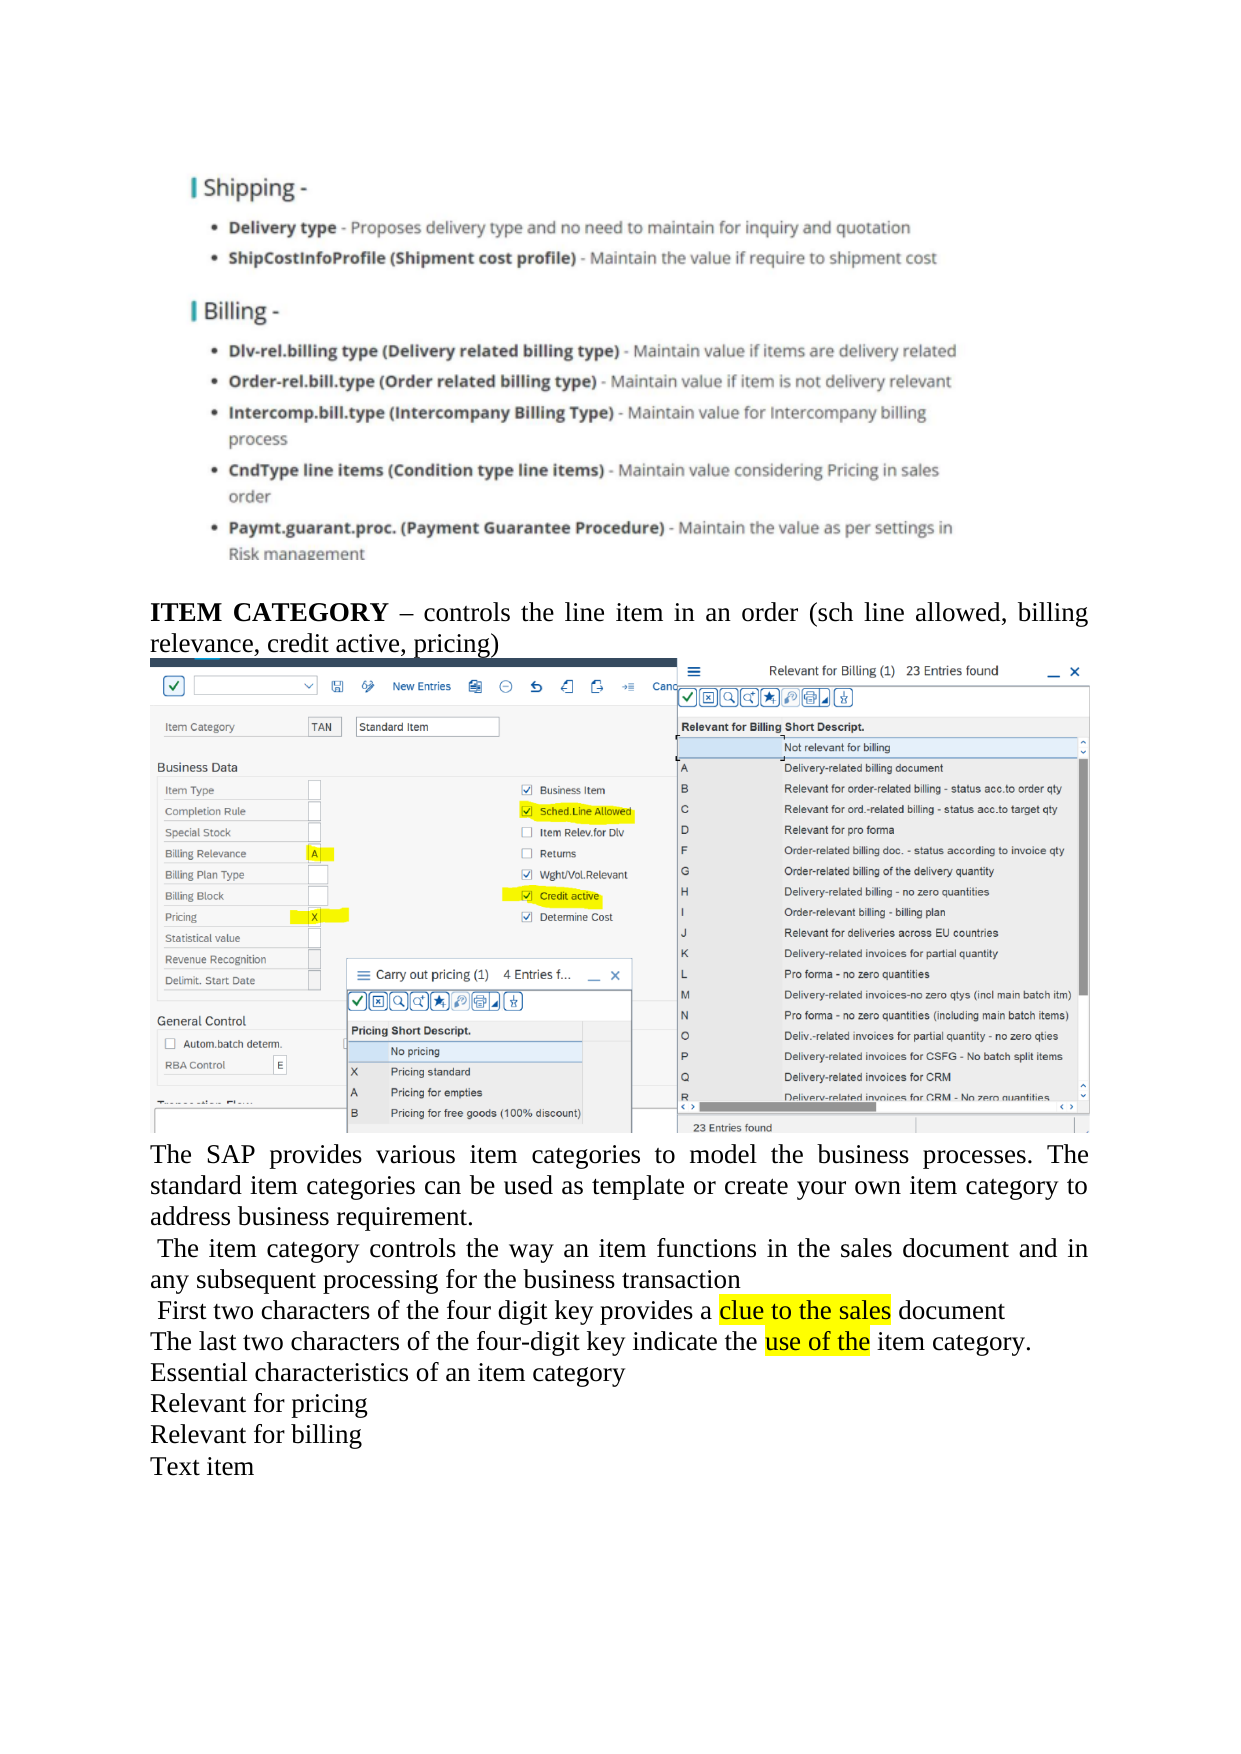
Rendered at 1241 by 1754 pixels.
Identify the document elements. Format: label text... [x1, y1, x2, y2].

picture [150, 658, 1090, 1133]
picture [150, 150, 1091, 560]
text The item category controls the way an item functions in the sales document and in any subsequent processing for the business transaction [150, 1232, 1090, 1294]
text First two characters of the four digit key provides a clue to the sales document [150, 1294, 719, 1325]
text The last two characters of the four-digit key indicate the use of the item category. [150, 1325, 765, 1356]
text Essential characteristics of an item category [150, 1356, 1090, 1387]
text The SAP provides various item categories to model the business processes. The standard item categories can be used as template or create your own item category to address business requirement. [150, 1138, 1090, 1232]
text ITEM CATEGORY – controls the line item in an order (sch line allowed, billing relevance, credit active, pricing) [150, 596, 1090, 658]
text Relevant for billing [150, 1418, 1090, 1450]
text The last two characters of the four-digit key indicate the use of the item category. [870, 1325, 1090, 1356]
text Text item [150, 1450, 1090, 1481]
text First two characters of the four digit key provides a clue to the sales document [891, 1294, 1090, 1325]
text Relevant for pricing [150, 1387, 1090, 1418]
